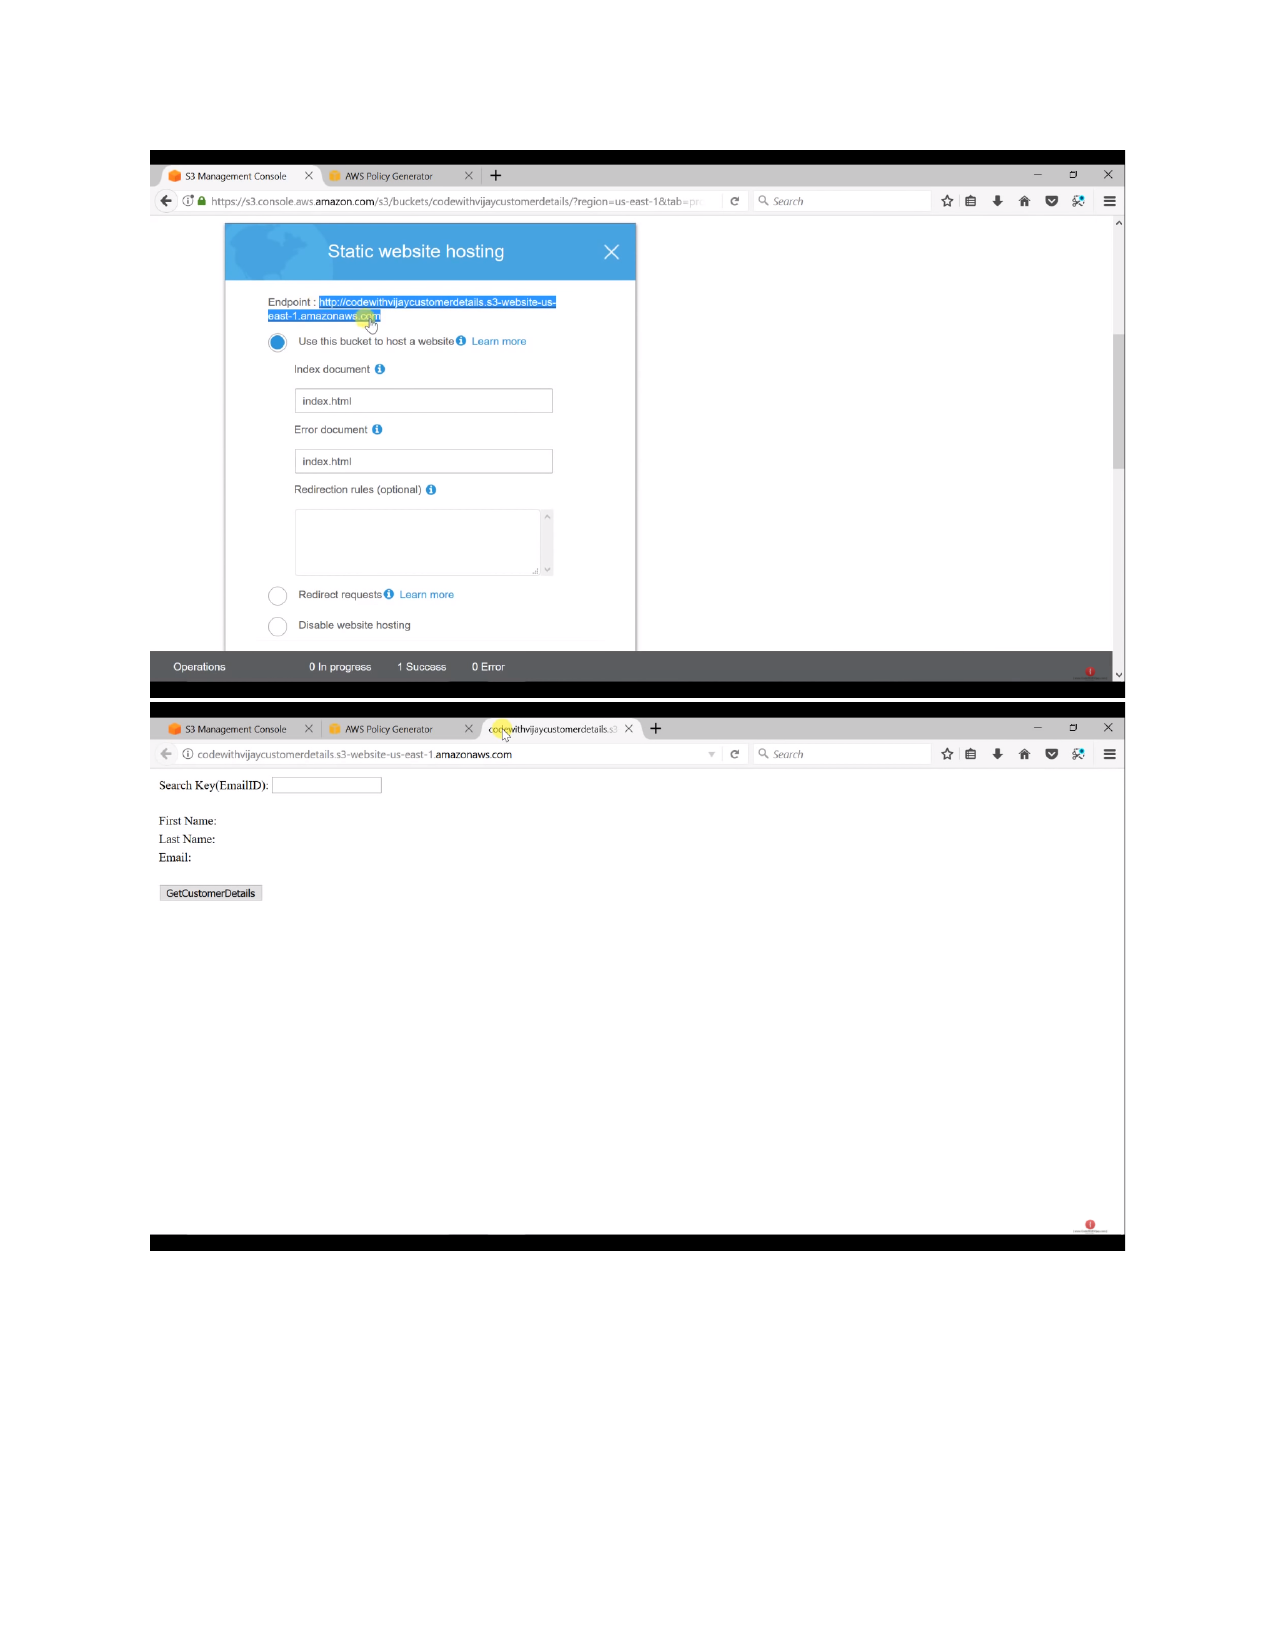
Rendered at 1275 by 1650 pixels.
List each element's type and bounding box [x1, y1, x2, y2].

picture [150, 150, 1125, 698]
picture [150, 702, 1125, 1251]
